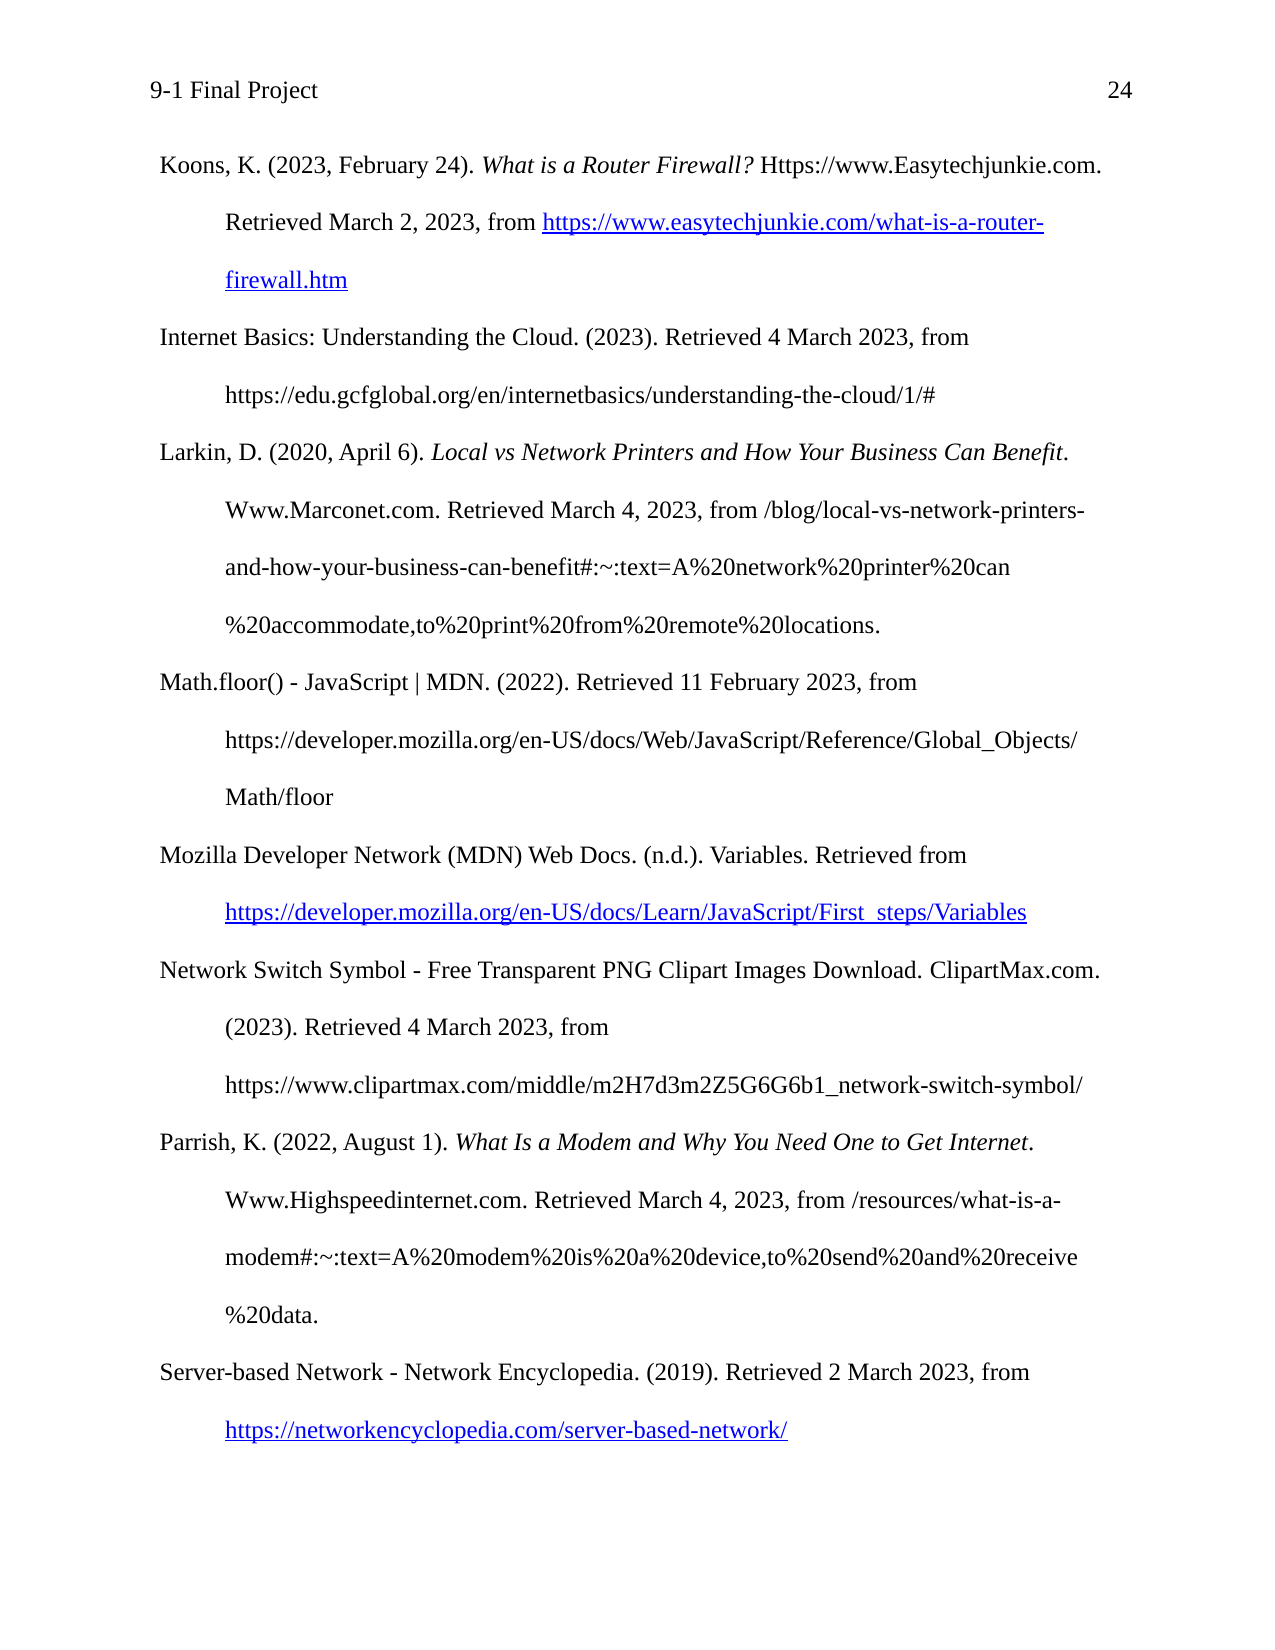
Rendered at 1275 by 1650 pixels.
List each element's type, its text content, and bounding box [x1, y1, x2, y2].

text https://developer.mozilla.org/en- [159, 667, 1125, 811]
text %20from%. [159, 437, 1125, 639]
text %20data. [159, 1127, 1125, 1329]
